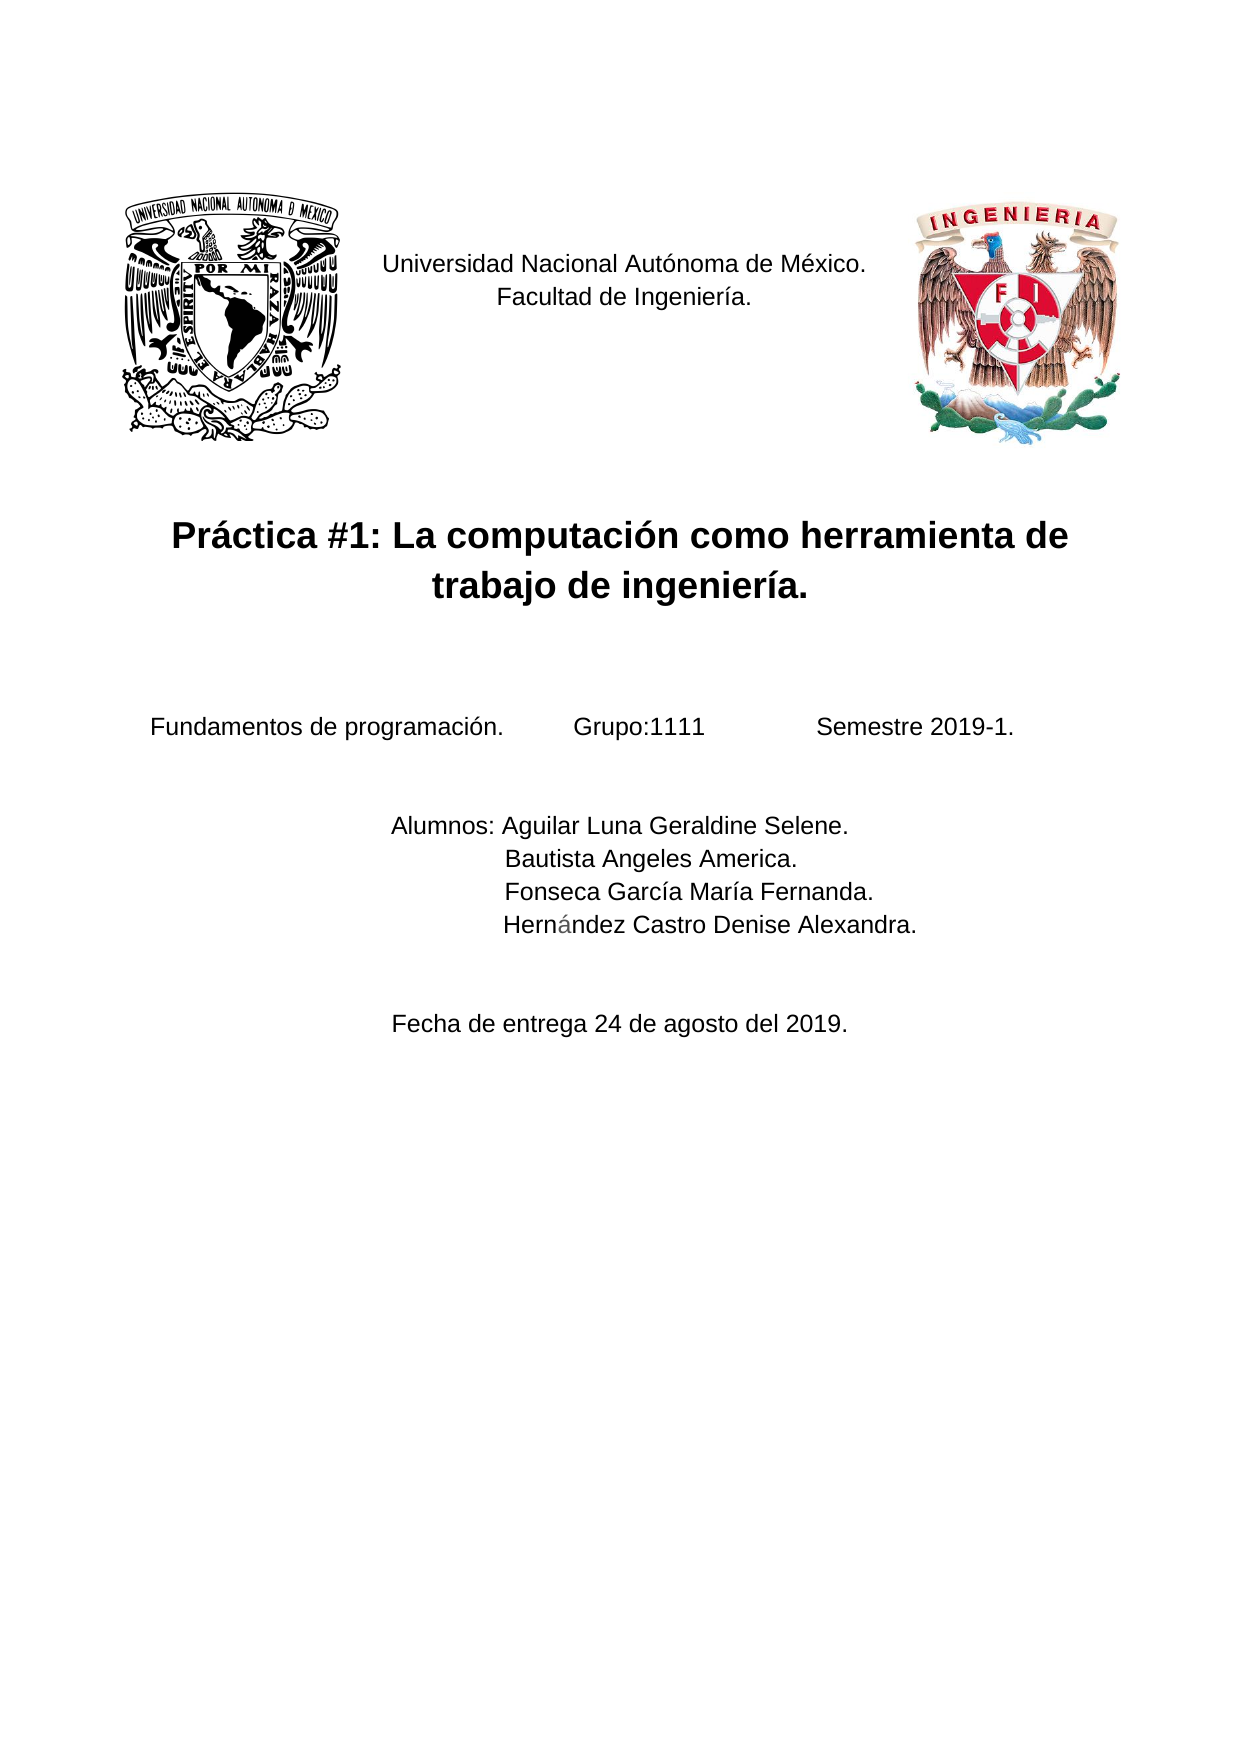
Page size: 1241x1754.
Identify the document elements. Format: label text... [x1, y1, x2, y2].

text Práctica #1: La computación como herramienta de trabajo de ingeniería. [150, 513, 1090, 606]
text Fecha de entrega 24 de agosto del 2019. [150, 1009, 1090, 1037]
text Alumnos: Aguilar Luna Geraldine Selene. [150, 811, 1090, 839]
text Fundamentos de programación. Grupo:1111 Semestre 2019-1. [150, 712, 1090, 740]
picture [121, 192, 341, 441]
text Facultad de Ingeniería. [341, 282, 907, 311]
text Fonseca García María Fernanda. [150, 877, 1090, 905]
text Universidad Nacional Autónoma de México. [341, 249, 907, 278]
text Bautista Angeles America. [150, 844, 1090, 872]
text Hernández Castro Denise Alexandra. [150, 910, 1090, 938]
picture [907, 192, 1127, 453]
